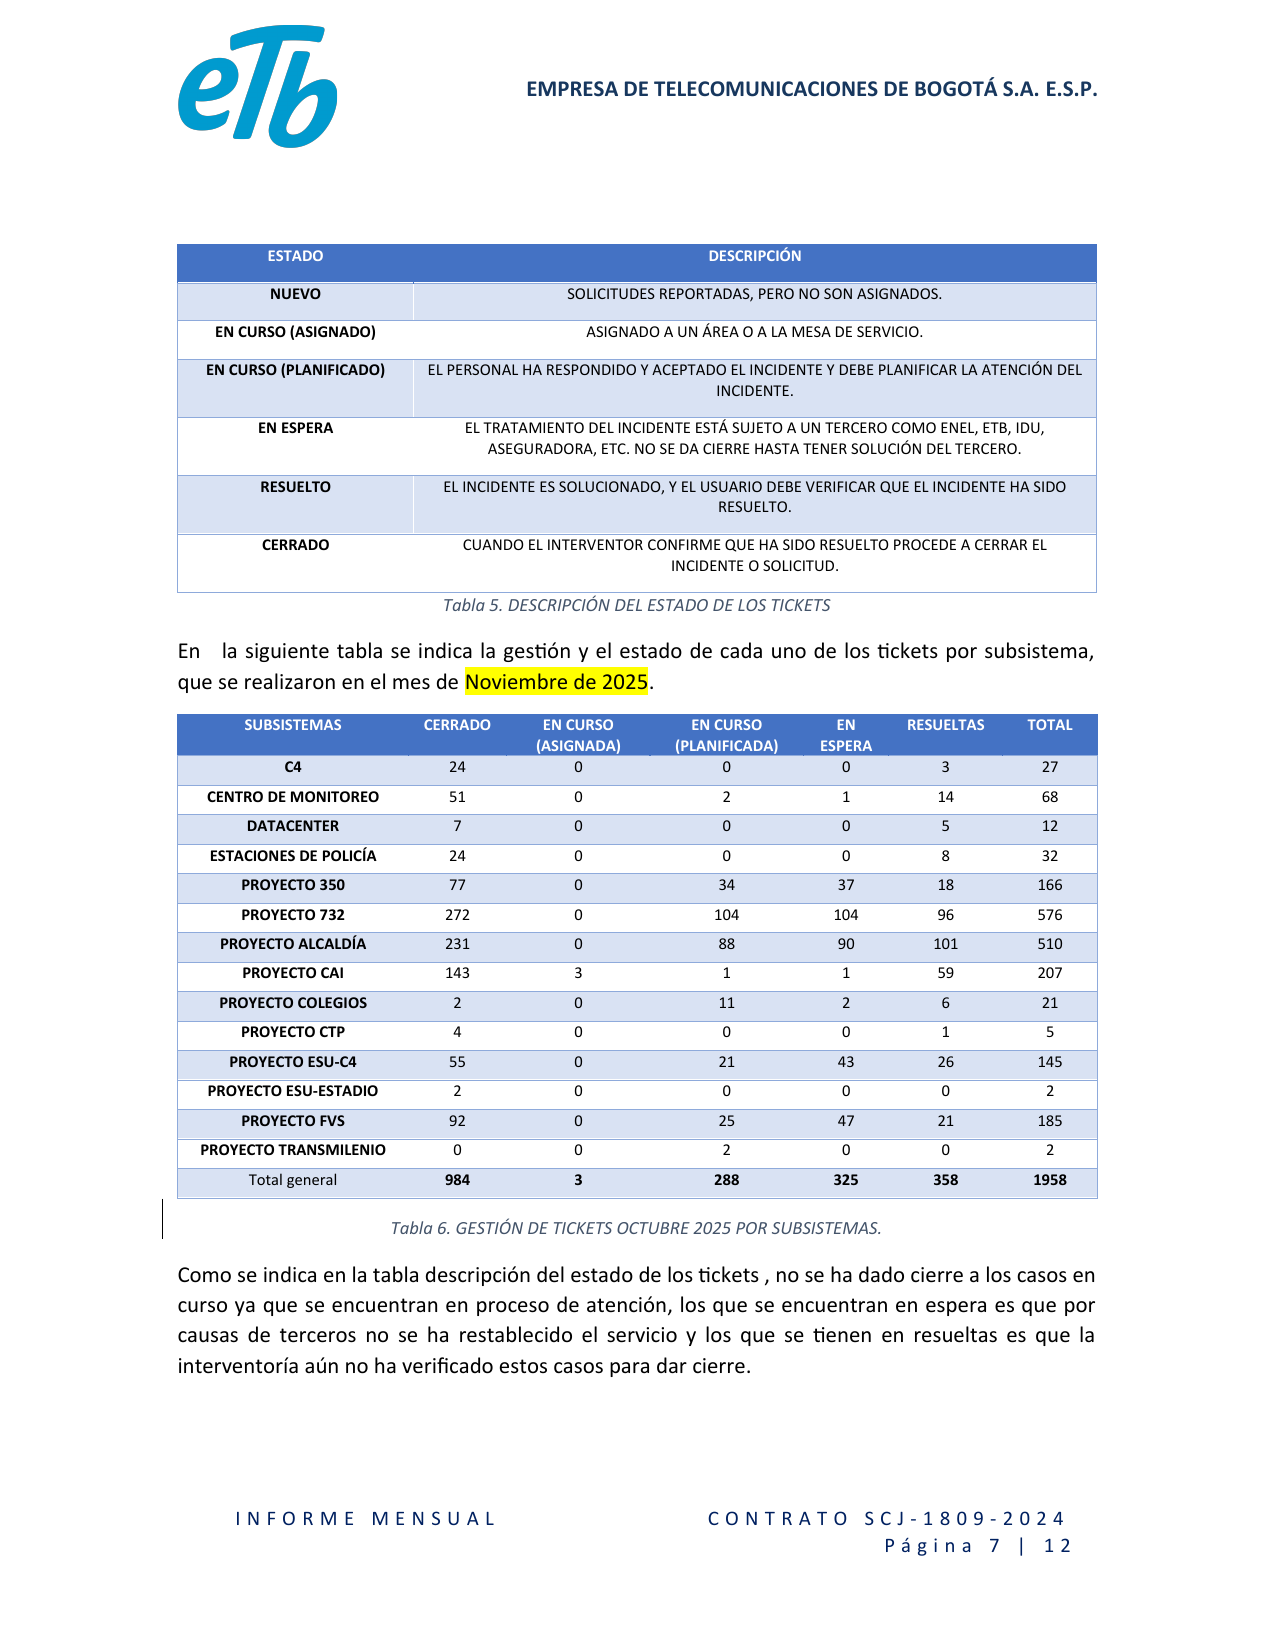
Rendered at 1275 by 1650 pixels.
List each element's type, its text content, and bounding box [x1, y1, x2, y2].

table_cell 2 [650, 1140, 803, 1168]
table_cell 5 [889, 815, 1003, 844]
table_cell 96 [889, 904, 1003, 932]
table_cell 0 [803, 845, 889, 873]
table_cell 90 [803, 933, 889, 962]
table_cell 0 [506, 904, 650, 932]
table_cell 0 [506, 786, 650, 814]
table_cell 1 [650, 963, 803, 991]
table_cell 43 [803, 1051, 889, 1079]
table_cell 6 [889, 992, 1003, 1021]
table_cell 2 [1003, 1081, 1097, 1109]
table_cell 288 [650, 1169, 803, 1197]
table_cell Total general [178, 1169, 408, 1197]
table_cell 984 [408, 1169, 506, 1197]
table_cell 2 [1003, 1140, 1097, 1168]
table_cell 11 [650, 992, 803, 1021]
table_cell 0 [506, 756, 650, 785]
text En la siguiente tabla se indica la gestión y el estado de cada uno de los tickets por subsistema, que se realizaron en el mes de Noviembre de 2025. [177, 637, 1098, 695]
table_cell 358 [889, 1169, 1003, 1197]
table_cell 0 [506, 1110, 650, 1138]
table_cell 27 [1003, 756, 1097, 785]
table_cell 2 [803, 992, 889, 1021]
table_cell 0 [506, 845, 650, 873]
table_header EN CURSO (PLANIFICADA) [651, 715, 803, 755]
table_cell 0 [650, 845, 803, 873]
table_cell EL PERSONAL HA RESPONDIDO Y ACEPTADO EL INCIDENTE Y DEBE PLANIFICAR LA ATENCIÓN DEL INCIDENTE. [414, 360, 1096, 417]
table_cell 0 [506, 933, 650, 962]
table_cell 0 [889, 1081, 1003, 1109]
table_cell 24 [408, 845, 506, 873]
table_cell ESTACIONES DE POLICÍA [178, 845, 408, 873]
table_cell 0 [650, 815, 803, 844]
table_cell 0 [506, 1081, 650, 1109]
table_cell ASIGNADO A UN ÁREA O A LA MESA DE SERVICIO. [414, 321, 1096, 358]
table_cell 0 [408, 1140, 506, 1168]
table_cell 47 [803, 1110, 889, 1138]
table_cell PROYECTO CAI [178, 963, 408, 991]
table_cell 1 [803, 963, 889, 991]
table_cell 77 [408, 874, 506, 903]
table_cell EL TRATAMIENTO DEL INCIDENTE ESTÁ SUJETO A UN TERCERO COMO ENEL, ETB, IDU, ASEGURADORA, ETC. NO SE DA CIERRE HASTA TENER SOLUCIÓN DEL TERCERO. [414, 418, 1096, 475]
table_cell PROYECTO FVS [178, 1110, 408, 1138]
table_cell EN CURSO (PLANIFICADO) [178, 360, 413, 417]
table_cell 0 [506, 1022, 650, 1050]
table_header SUBSISTEMAS [178, 715, 408, 755]
table_cell 104 [803, 904, 889, 932]
table_cell 3 [506, 1169, 650, 1197]
table_cell NUEVO [178, 284, 413, 320]
table_header CERRADO [409, 715, 506, 755]
table_header DESCRIPCIÓN [414, 245, 1096, 282]
table_cell 21 [1003, 992, 1097, 1021]
table_cell 0 [650, 1081, 803, 1109]
table_cell C4 [178, 756, 408, 785]
table_header RESUELTAS [889, 715, 1002, 755]
table_cell PROYECTO ESU-C4 [178, 1051, 408, 1079]
table_cell 92 [408, 1110, 506, 1138]
table_header TOTAL [1003, 715, 1097, 755]
table_cell 34 [650, 874, 803, 903]
table_cell 14 [889, 786, 1003, 814]
picture [177, 25, 338, 149]
table_cell 5 [1003, 1022, 1097, 1050]
table_cell 51 [408, 786, 506, 814]
table_cell 59 [889, 963, 1003, 991]
table_cell 101 [889, 933, 1003, 962]
table_cell 0 [650, 756, 803, 785]
table_cell 0 [506, 1140, 650, 1168]
table_cell 166 [1003, 874, 1097, 903]
table_cell EN CURSO (ASIGNADO) [178, 321, 413, 358]
table_cell 0 [803, 1081, 889, 1109]
table_cell 7 [408, 815, 506, 844]
table_cell 207 [1003, 963, 1097, 991]
table_cell 272 [408, 904, 506, 932]
table_cell 88 [650, 933, 803, 962]
table_cell 145 [1003, 1051, 1097, 1079]
table_cell 2 [650, 786, 803, 814]
table_cell 0 [803, 1022, 889, 1050]
table_cell 21 [889, 1110, 1003, 1138]
table_cell 231 [408, 933, 506, 962]
table_cell 1958 [1003, 1169, 1097, 1197]
table_cell RESUELTO [178, 476, 413, 533]
table_cell PROYECTO TRANSMILENIO [178, 1140, 408, 1168]
table_cell CERRADO [178, 535, 413, 592]
table_header EN CURSO (ASIGNADA) [507, 715, 649, 755]
table_cell 21 [650, 1051, 803, 1079]
table_cell PROYECTO COLEGIOS [178, 992, 408, 1021]
table_cell SOLICITUDES REPORTADAS, PERO NO SON ASIGNADOS. [414, 284, 1096, 320]
table_header EN ESPERA [804, 715, 888, 755]
table_cell 0 [650, 1022, 803, 1050]
table_cell 0 [506, 992, 650, 1021]
table_cell 0 [803, 1140, 889, 1168]
table_cell 0 [889, 1140, 1003, 1168]
table_cell 1 [889, 1022, 1003, 1050]
table_header ESTADO [178, 245, 413, 282]
table_cell 37 [803, 874, 889, 903]
table_cell PROYECTO 732 [178, 904, 408, 932]
table_cell 576 [1003, 904, 1097, 932]
table_cell 143 [408, 963, 506, 991]
table_cell 4 [408, 1022, 506, 1050]
table_cell CUANDO EL INTERVENTOR CONFIRME QUE HA SIDO RESUELTO PROCEDE A CERRAR EL INCIDENTE O SOLICITUD. [414, 535, 1096, 592]
table_cell 3 [889, 756, 1003, 785]
table_cell DATACENTER [178, 815, 408, 844]
table_cell 0 [803, 756, 889, 785]
table_cell 0 [803, 815, 889, 844]
table_cell 2 [408, 992, 506, 1021]
table_cell PROYECTO CTP [178, 1022, 408, 1050]
table_cell PROYECTO 350 [178, 874, 408, 903]
table_cell 18 [889, 874, 1003, 903]
table_cell EN ESPERA [178, 418, 413, 475]
table_cell 325 [803, 1169, 889, 1197]
table_cell 26 [889, 1051, 1003, 1079]
table_cell 510 [1003, 933, 1097, 962]
table_cell 0 [506, 815, 650, 844]
table_cell 1 [803, 786, 889, 814]
table_cell 32 [1003, 845, 1097, 873]
table_cell 104 [650, 904, 803, 932]
table_cell 55 [408, 1051, 506, 1079]
table_cell 24 [408, 756, 506, 785]
table_cell 8 [889, 845, 1003, 873]
table_cell CENTRO DE MONITOREO [178, 786, 408, 814]
table_cell 68 [1003, 786, 1097, 814]
table_cell PROYECTO ESU-ESTADIO [178, 1081, 408, 1109]
table_cell 185 [1003, 1110, 1097, 1138]
table_cell 2 [408, 1081, 506, 1109]
table_cell 3 [506, 963, 650, 991]
table_cell 25 [650, 1110, 803, 1138]
table_cell 12 [1003, 815, 1097, 844]
table_cell PROYECTO ALCALDÍA [178, 933, 408, 962]
picture [287, 95, 317, 134]
table_cell 0 [506, 1051, 650, 1079]
text Como se indica en la tabla descripción del estado de los tickets , no se ha dado cierre a los casos en curso ya que se encuentran en proceso de atención, los que se encuentran en espera es que por causas de terceros no se ha restablecido el servicio y los que se tienen en resueltas es que la interventoría aún no ha verificado estos casos para dar cierre. [177, 1260, 1098, 1379]
table_cell 0 [506, 874, 650, 903]
table_cell EL INCIDENTE ES SOLUCIONADO, Y EL USUARIO DEBE VERIFICAR QUE EL INCIDENTE HA SIDO RESUELTO. [414, 476, 1096, 533]
